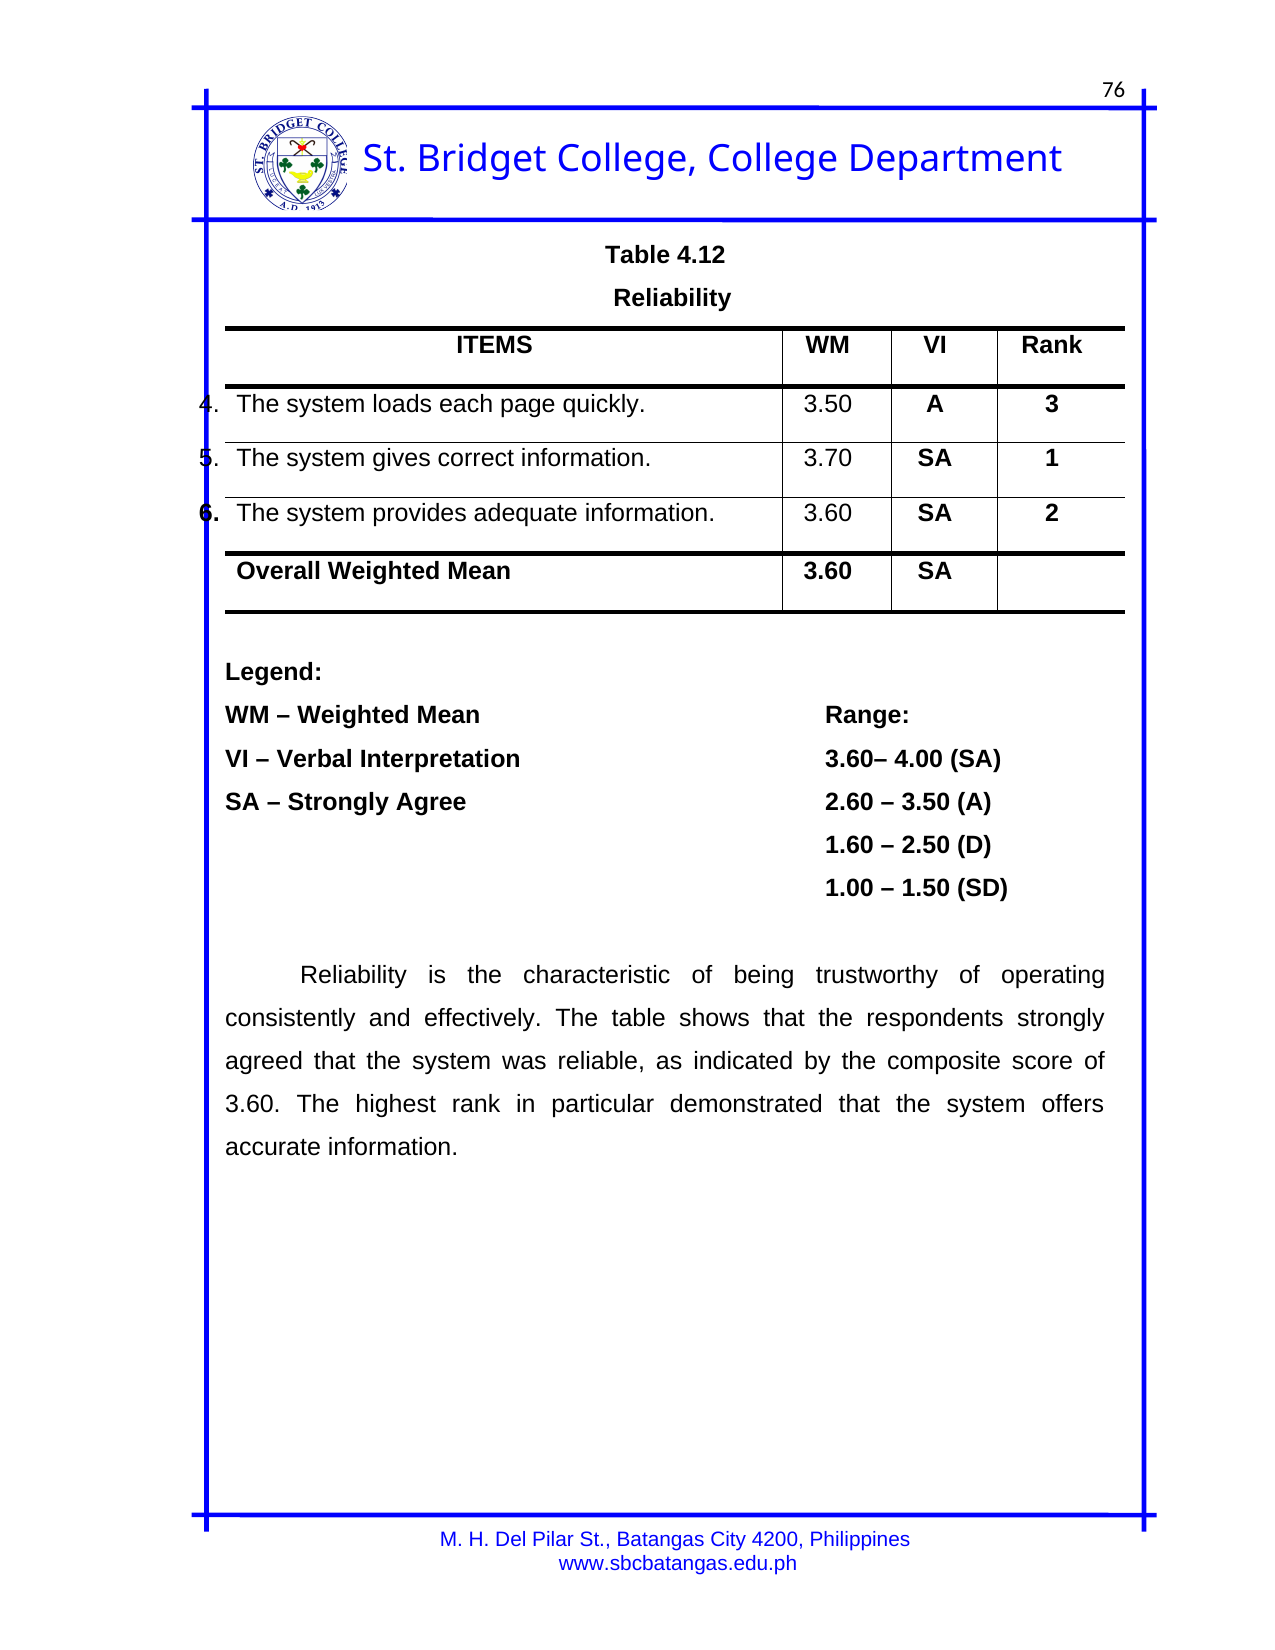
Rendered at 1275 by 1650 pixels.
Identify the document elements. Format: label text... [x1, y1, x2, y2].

picture [253, 116, 347, 211]
table_cell SA [892, 498, 997, 551]
table_cell 3.70 [783, 443, 891, 497]
text WM – Weighted Mean Range: [225, 701, 1106, 729]
table_cell 3.60 [783, 556, 891, 609]
table_header Rank [998, 331, 1125, 384]
text Table 4.12 [225, 239, 1106, 268]
table_cell 3.60 [783, 498, 891, 551]
table_cell A [892, 389, 997, 442]
table_header ITEMS [225, 331, 782, 384]
text Reliability [225, 283, 1106, 311]
text Legend: [225, 657, 1106, 686]
text 1.00 – 1.50 (SD) [225, 873, 1106, 902]
table_cell 2 [998, 498, 1125, 551]
table_header VI [892, 331, 997, 384]
table_cell SA [892, 556, 997, 609]
text SA – Strongly Agree 2.60 – 3.50 (A) [225, 787, 1106, 816]
table_cell SA [892, 443, 997, 497]
table_cell [998, 556, 1125, 609]
text 1.60 – 2.50 (D) [225, 830, 1106, 859]
table_cell The system gives correct information. [225, 443, 782, 497]
table_cell Overall Weighted Mean [225, 556, 782, 609]
table_cell 1 [998, 443, 1125, 497]
table_cell 3.50 [783, 389, 891, 442]
table_cell 3 [998, 389, 1125, 442]
table_header WM [783, 331, 891, 384]
text Reliability is the characteristic of being trustworthy of operating consistently and effectively. The table shows that the respondents strongly agreed that the system was reliable, as indicated by the composite score of 3.60. The highest rank in particular demonstrated that the system offers accurate information. [225, 960, 1106, 1161]
table_cell The system loads each page quickly. [225, 389, 782, 442]
table_cell The system provides adequate information. [225, 498, 782, 551]
text VI – Verbal Interpretation 3.60– 4.00 (SA) [225, 744, 1106, 772]
